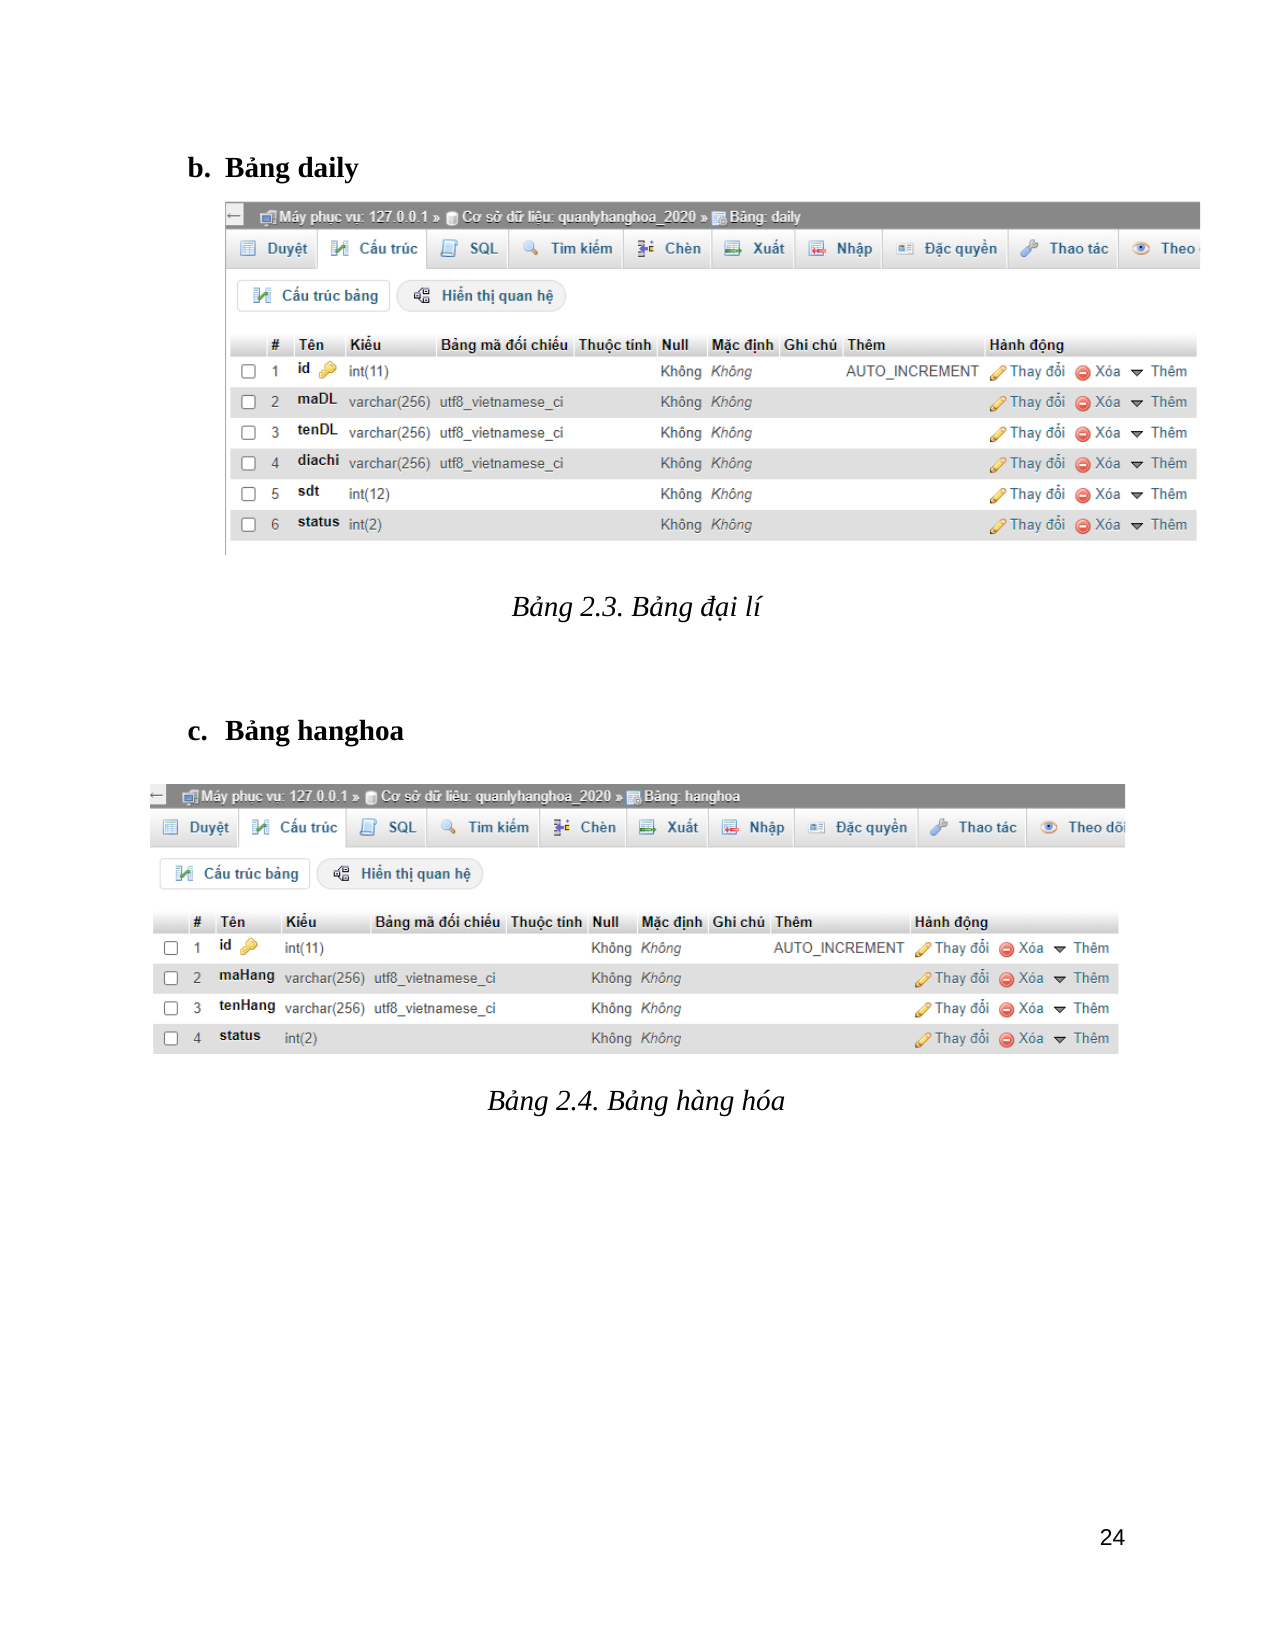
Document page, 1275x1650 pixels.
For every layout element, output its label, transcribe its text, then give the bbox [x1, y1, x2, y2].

text Bảng 2.3. Bảng đại lí [150, 589, 1125, 623]
picture [225, 200, 1200, 555]
list Bảng daily [187, 150, 1125, 183]
text Bảng 2.4. Bảng hàng hóa [150, 1067, 1125, 1117]
picture [150, 784, 1125, 1067]
list Bảng hanghoa [187, 713, 1125, 747]
